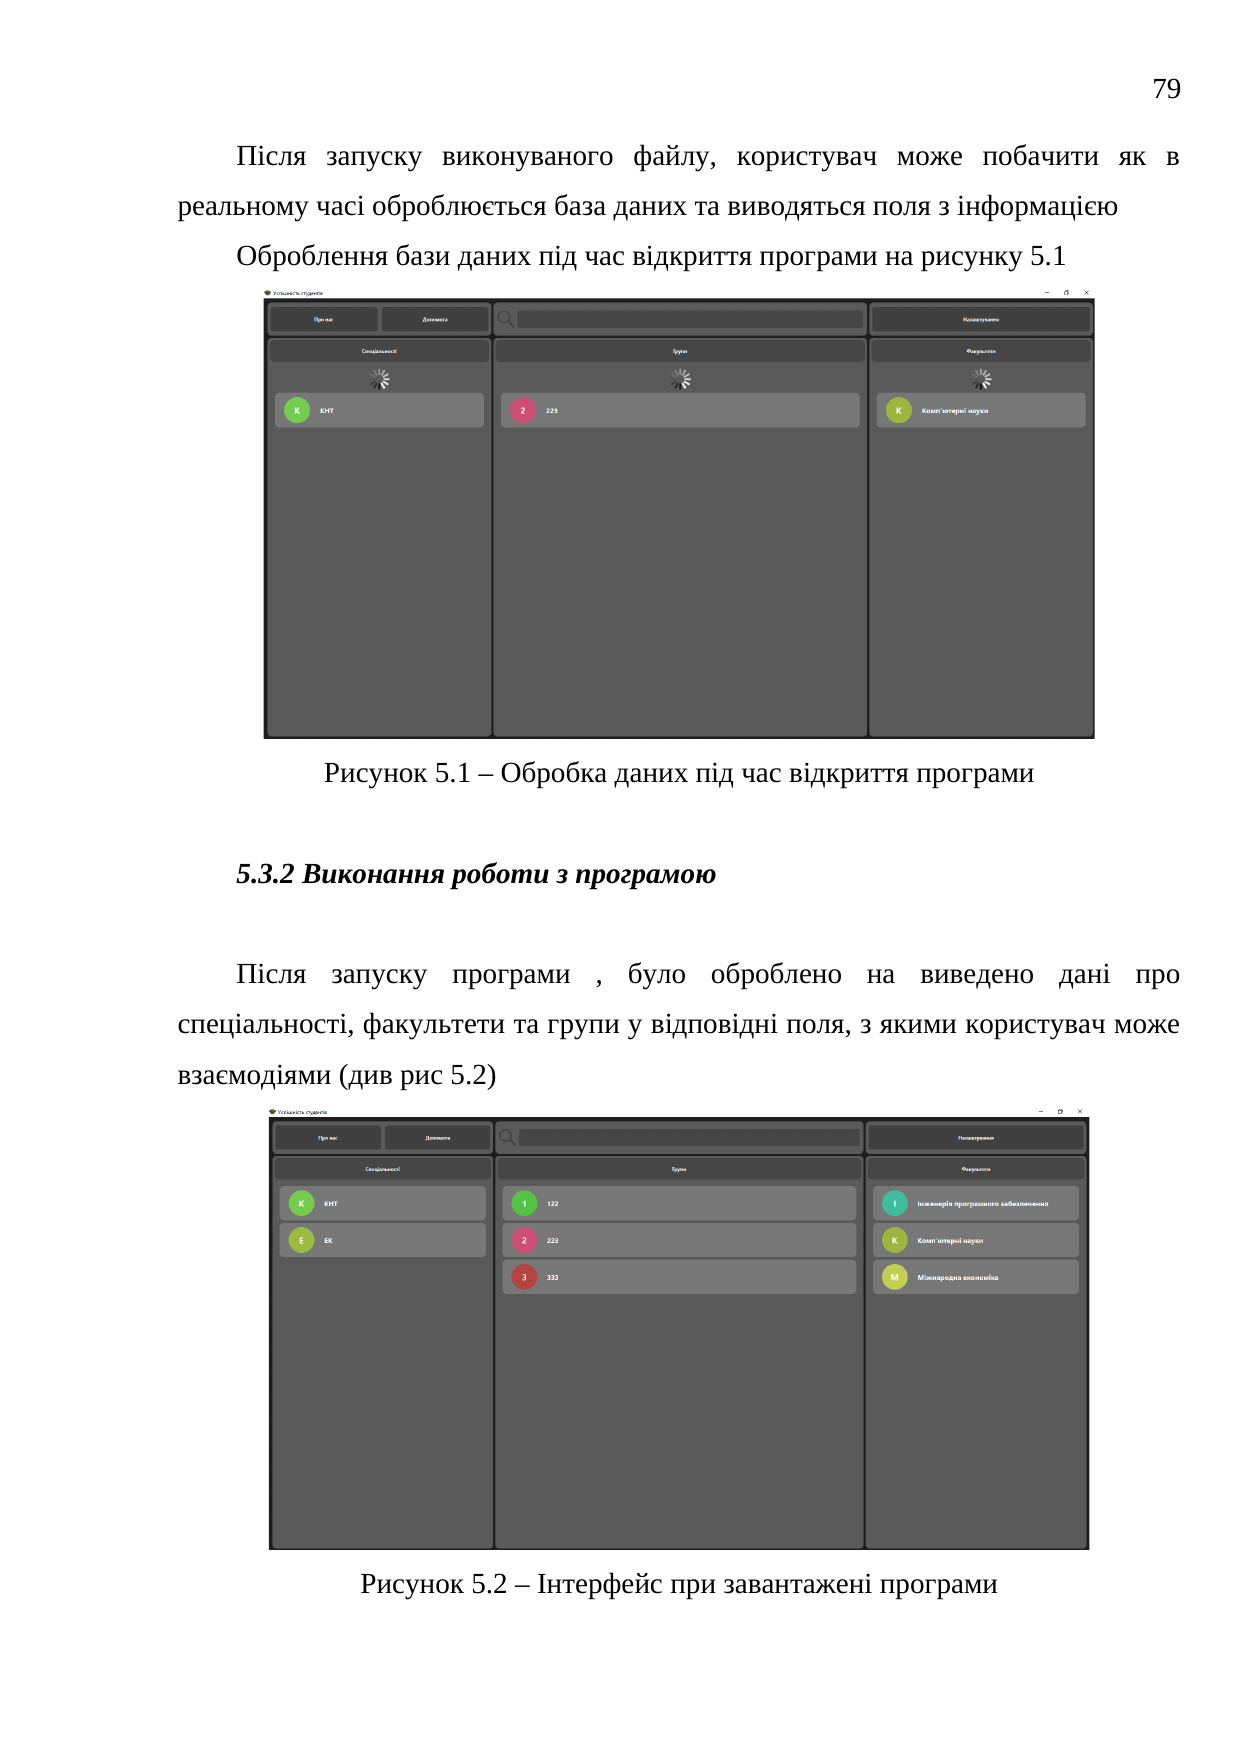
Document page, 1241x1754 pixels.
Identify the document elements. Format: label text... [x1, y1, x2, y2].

text Після запуску виконуваного файлу, користувач може побачити як в реальному часі оброблюється база даних та виводяться поля з інформацією [177, 138, 1181, 222]
text Оброблення бази даних під час відкриття програми на рисунку 5.1 [177, 238, 1181, 272]
picture [263, 288, 1095, 739]
picture [268, 1107, 1090, 1550]
text 5.3.2 Виконання роботи з програмою [177, 856, 1181, 889]
text Після запуску програми , було оброблено на виведено дані про спеціальності, факультети та групи у відповідні поля, з якими користувач може взаємодіями (див рис 5.2) [177, 956, 1181, 1091]
